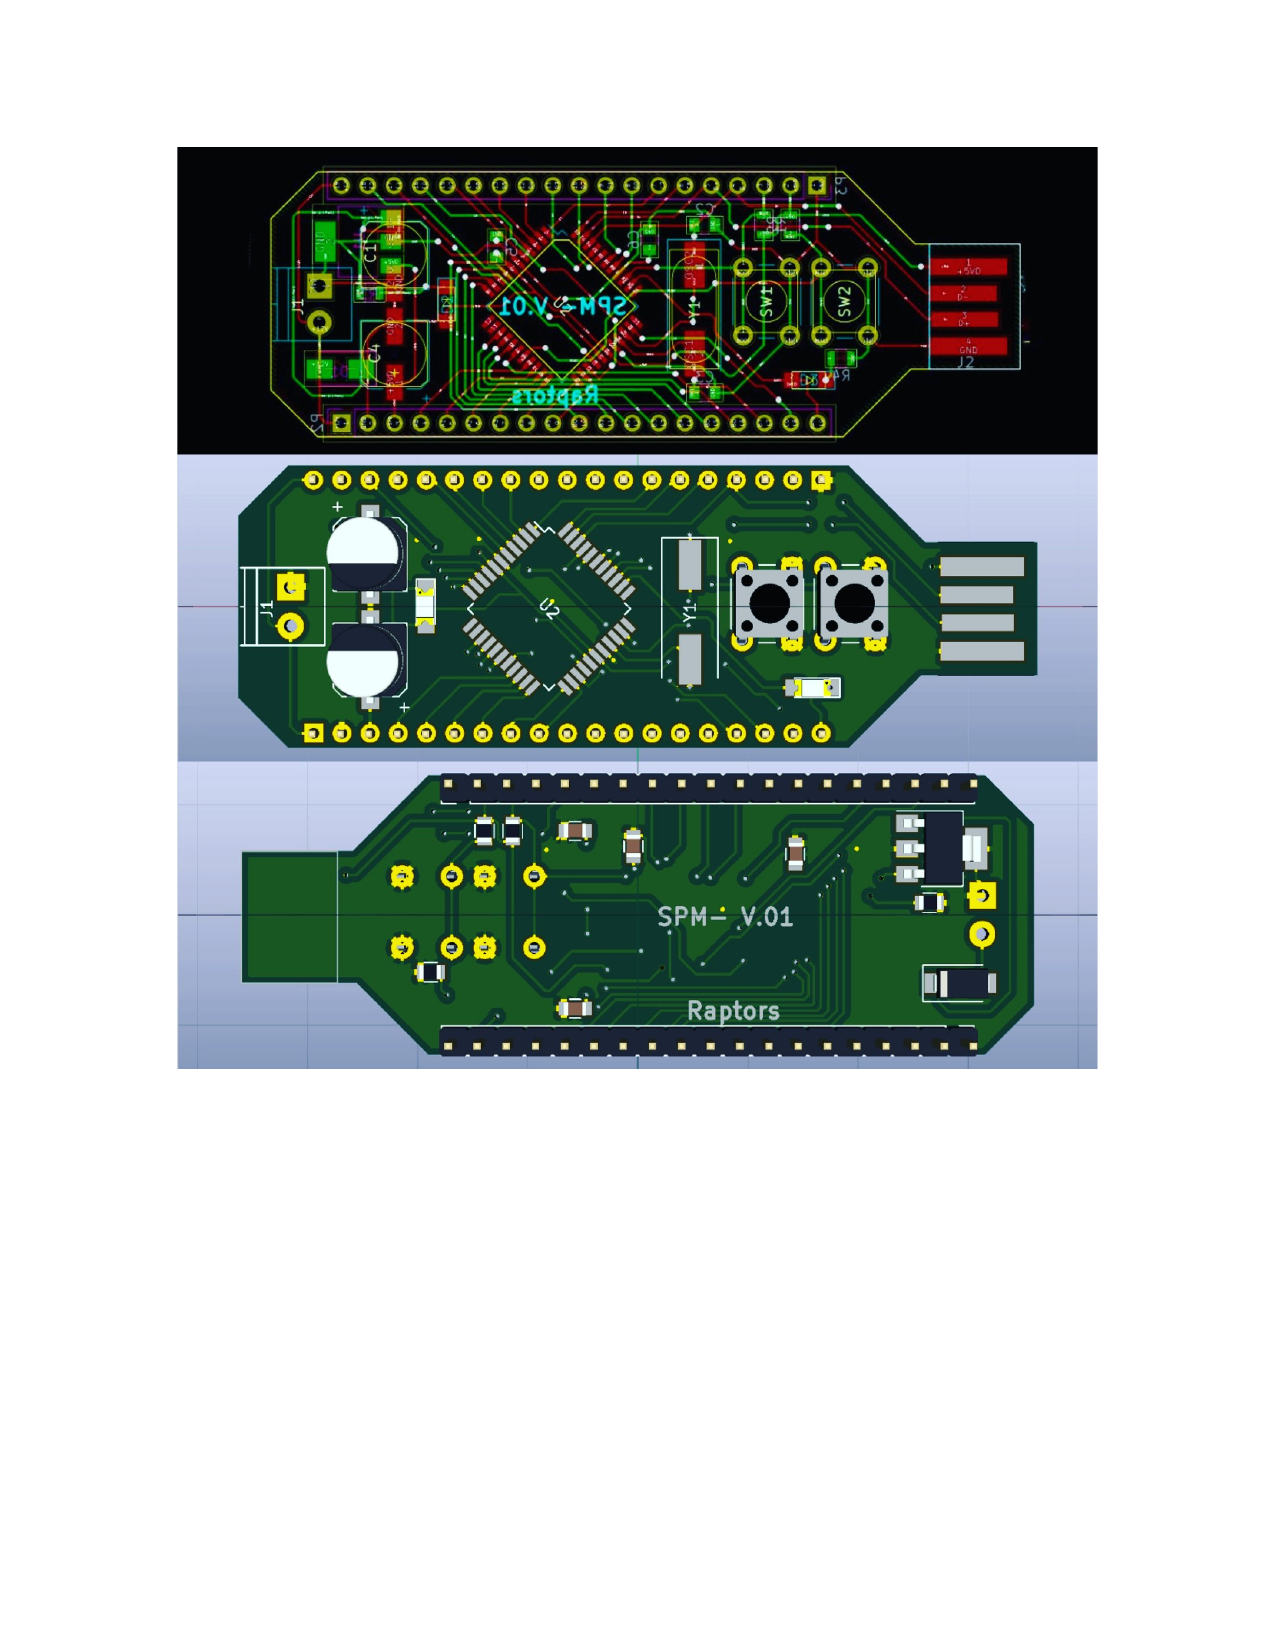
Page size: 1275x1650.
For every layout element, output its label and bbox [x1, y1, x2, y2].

picture [177, 147, 1098, 1069]
